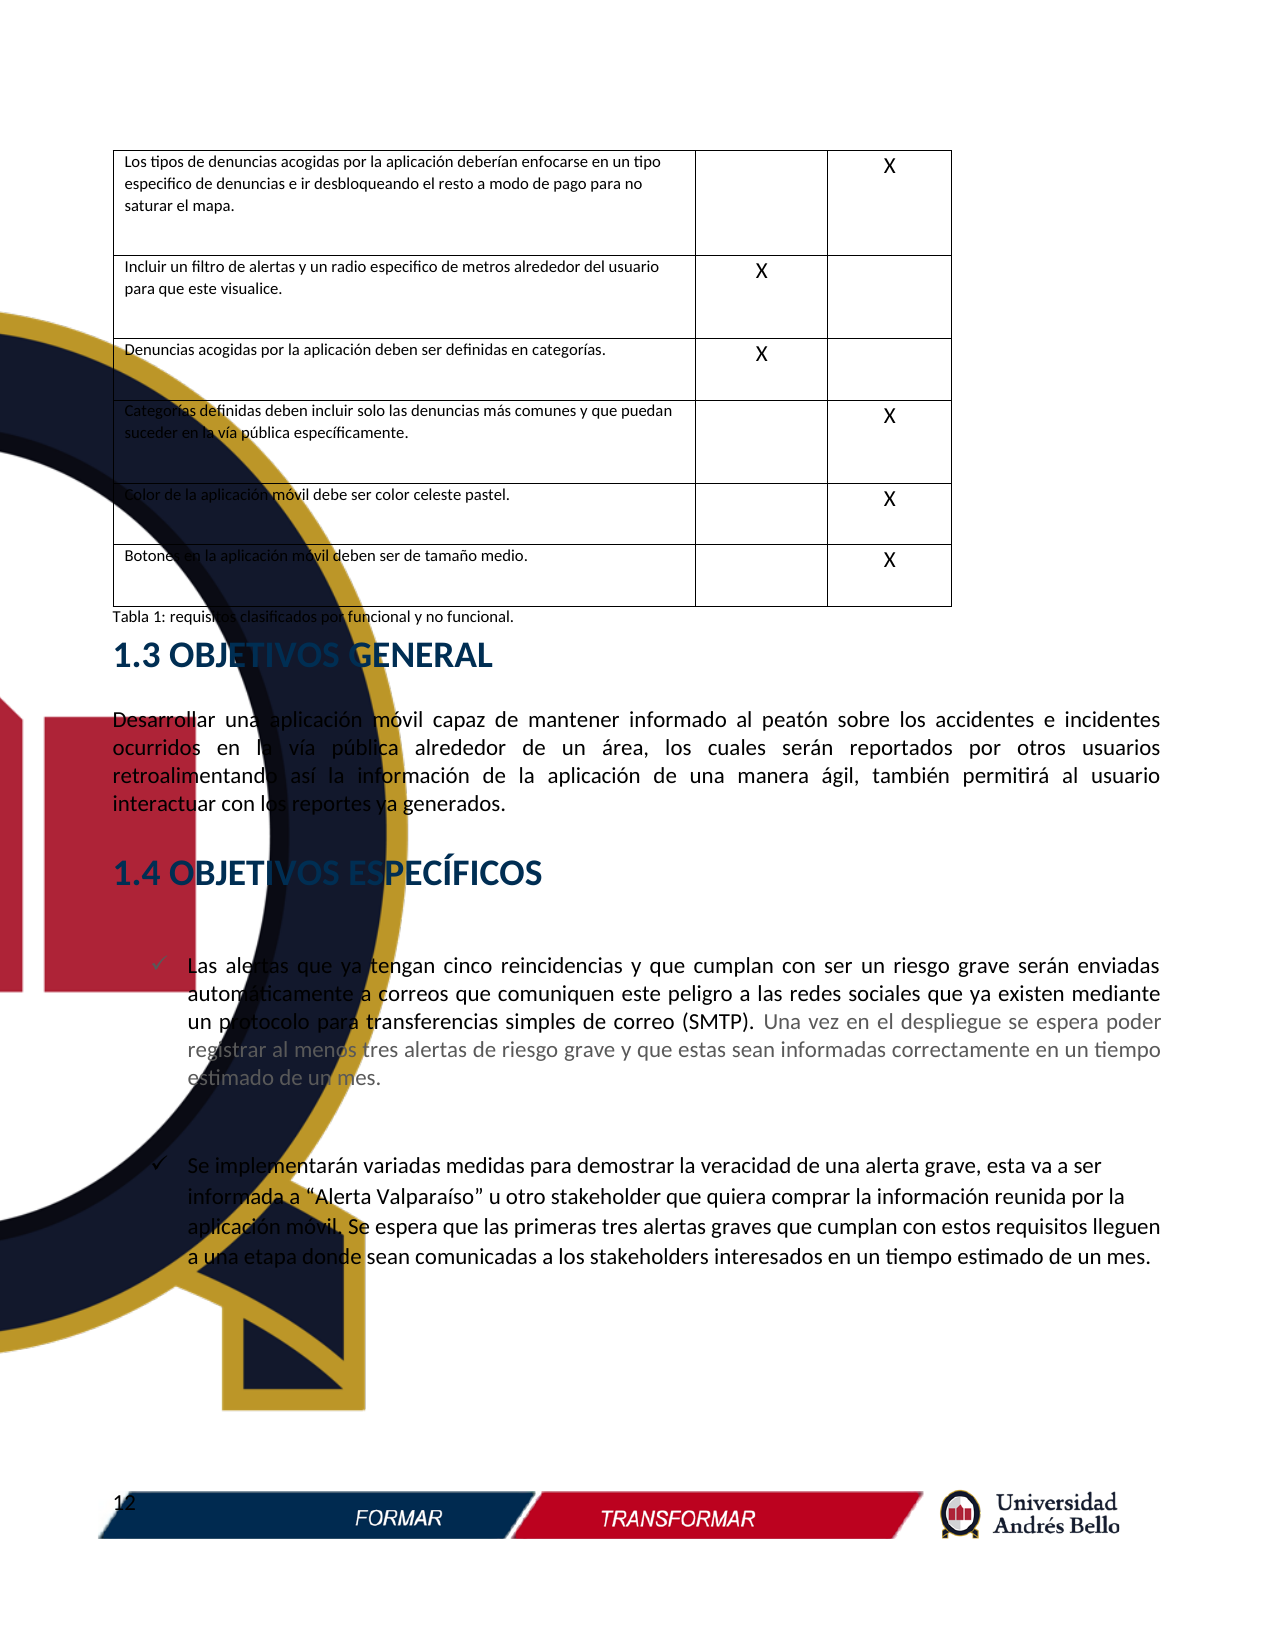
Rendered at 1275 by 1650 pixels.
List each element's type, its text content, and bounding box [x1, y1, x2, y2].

text Tabla 1: requisitos clasificados por funcional y no funcional. [112, 607, 1162, 627]
table_cell [696, 151, 827, 255]
table_cell [696, 401, 827, 483]
picture [0, 299, 422, 1423]
table_cell X [696, 256, 827, 338]
table_cell X [828, 401, 951, 483]
table_cell Incluir un filtro de alertas y un radio especifico de metros alrededor del usuario para que este visualice. [114, 256, 695, 338]
table_cell X [828, 151, 951, 255]
table_cell X [828, 545, 951, 606]
table_cell Botones en la aplicación móvil deben ser de tamaño medio. [114, 545, 695, 606]
list Se implementarán variadas medidas para demostrar la veracidad de una alerta grave, esta va a ser informada a “Alerta Valparaíso” u otro stakeholder que quiera comprar la información reunida por la aplicación móvil. Se espera que las primeras tres alertas graves que cumplan con estos requisitos lleguen a una etapa donde sean comunicadas a los stakeholders interesados en un tiempo estimado de un mes. [150, 1152, 1162, 1270]
table_cell [828, 256, 951, 338]
table_cell Categorías definidas deben incluir solo las denuncias más comunes y que puedan suceder en la vía pública específicamente. [114, 401, 695, 483]
table_cell Color de la aplicación móvil debe ser color celeste pastel. [114, 484, 695, 544]
table_cell Los tipos de denuncias acogidas por la aplicación deberían enfocarse en un tipo especifico de denuncias e ir desbloqueando el resto a modo de pago para no saturar el mapa. [114, 151, 695, 255]
table_cell X [696, 339, 827, 400]
subtitle 1.4 OBJETIVOS ESPECÍFICOS [112, 849, 1162, 895]
text Desarrollar una aplicación móvil capaz de mantener informado al peatón sobre los accidentes e incidentes ocurridos en la vía pública alrededor de un área, los cuales serán reportados por otros usuarios retroalimentando así la información de la aplicación de una manera ágil, también permitirá al usuario interactuar con los reportes ya generados. [112, 705, 1162, 817]
subtitle 1.3 OBJETIVOS GENERAL [112, 631, 1162, 677]
table_cell X [828, 484, 951, 544]
picture [97, 1489, 1120, 1539]
list Las alertas que ya tengan cinco reincidencias y que cumplan con ser un riesgo grave serán enviadas automáticamente a correos que comuniquen este peligro a las redes sociales que ya existen mediante un protocolo para transferencias simples de correo (SMTP). Una vez en el despliegue se espera poder registrar al menos tres alertas de riesgo grave y que estas sean informadas correctamente en un tiempo estimado de un mes. [150, 951, 1162, 1091]
table_cell [696, 484, 827, 544]
table_cell Denuncias acogidas por la aplicación deben ser definidas en categorías. [114, 339, 695, 400]
table_cell [828, 339, 951, 400]
table_cell [696, 545, 827, 606]
